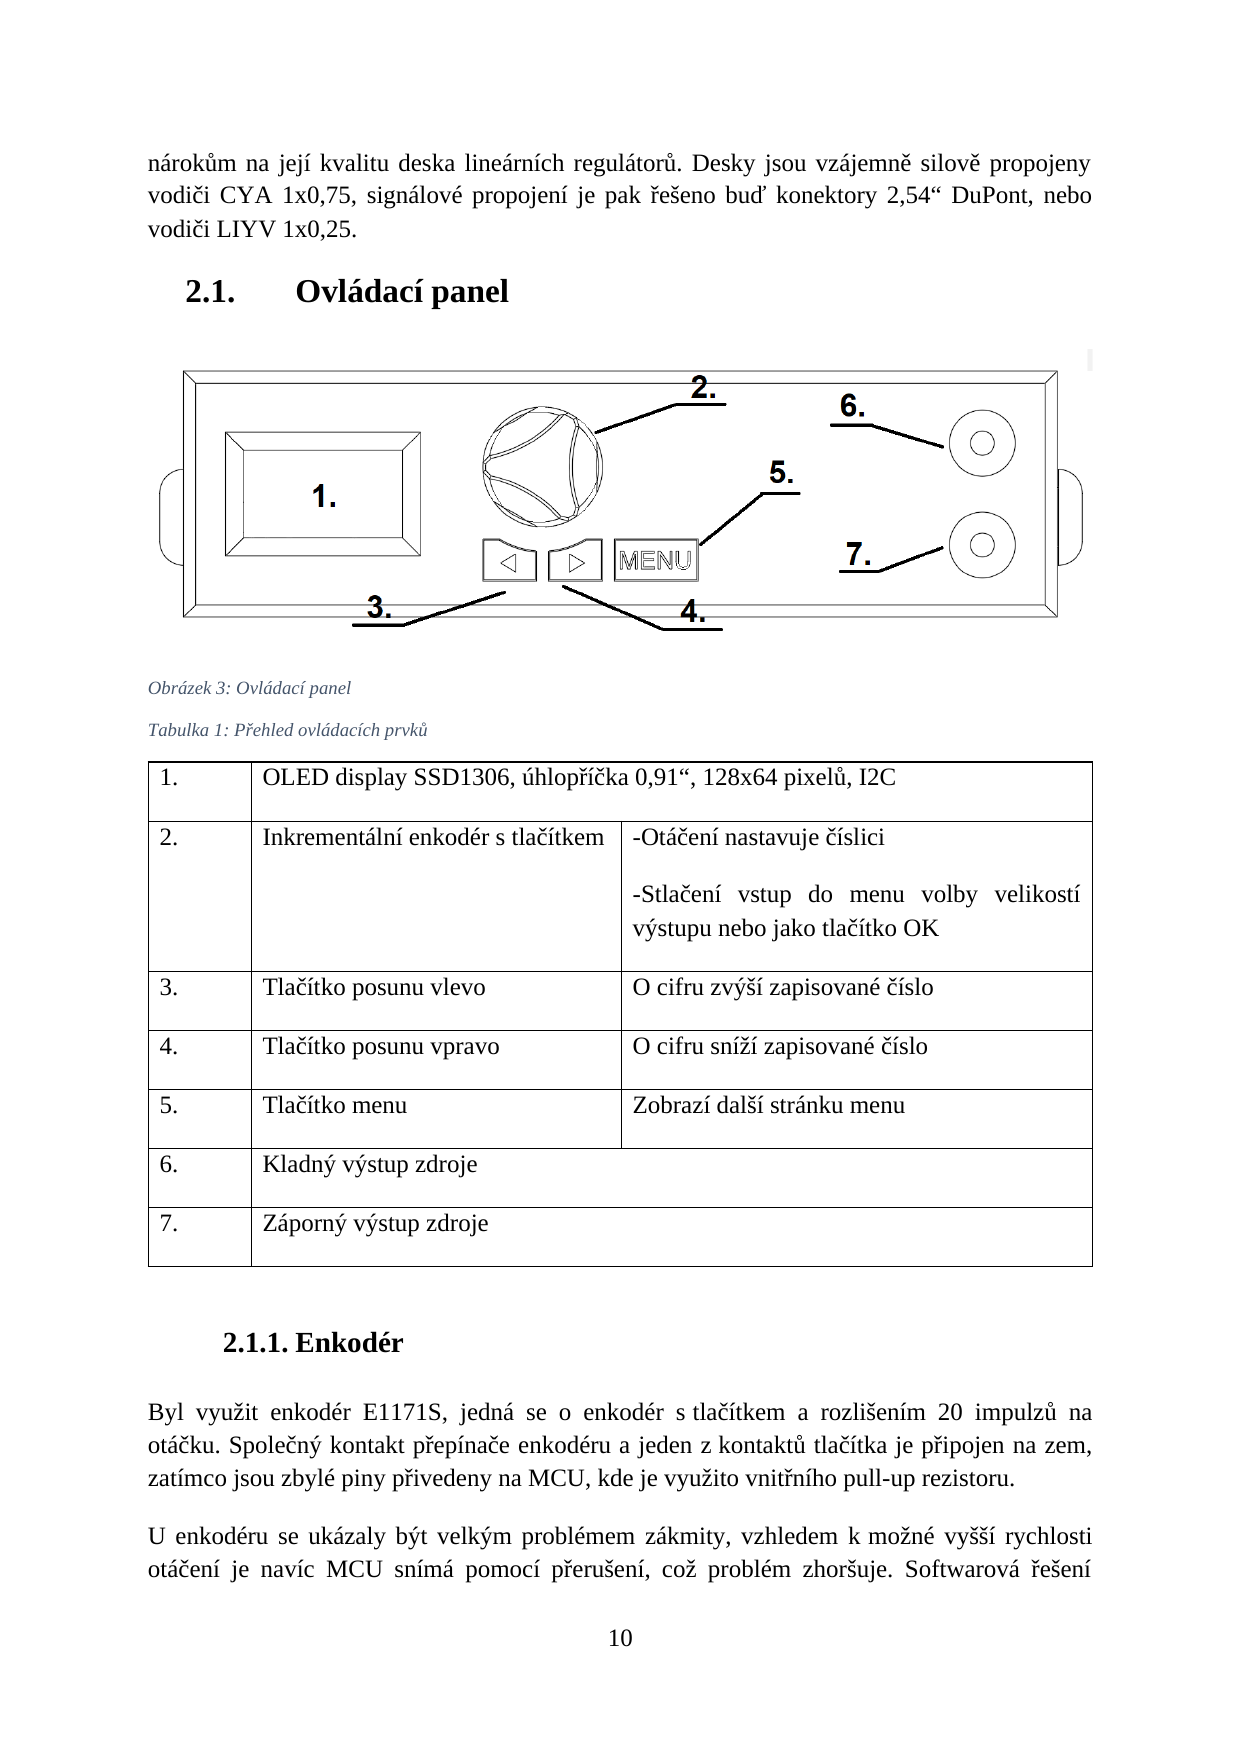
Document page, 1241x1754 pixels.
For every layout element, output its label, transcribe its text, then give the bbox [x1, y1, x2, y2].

table_cell 3. [149, 972, 251, 1030]
table_cell Inkrementální enkodér s tlačítkem [252, 822, 621, 971]
subtitle Ovládací panel [185, 272, 1093, 310]
table_cell 7. [149, 1208, 251, 1266]
table_cell Tlačítko menu [252, 1090, 621, 1148]
table_cell Tlačítko posunu vpravo [252, 1031, 621, 1089]
text Byl využit enkodér E1171S, jedná se o enkodér s tlačítkem a rozlišením 20 impulzů na otáčku. Společný kontakt přepínače enkodéru a jeden z kontaktů tlačítka je připojen na zem, zatímco jsou zbylé piny přivedeny na MCU, kde je využito vnitřního pull-up rezistoru. [148, 1397, 1093, 1492]
text Tabulka 1: Přehled ovládacích prvků [148, 719, 1093, 741]
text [148, 148, 1093, 242]
subtitle Enkodér [223, 1325, 1093, 1358]
table_cell 5. [149, 1090, 251, 1148]
table_header OLED display SSD1306, úhlopříčka 0,91“, 128x64 pixelů, I2C [252, 763, 1092, 821]
table_cell 4. [149, 1031, 251, 1089]
table_cell Zobrazí další stránku menu [622, 1090, 1092, 1148]
table_cell Tlačítko posunu vlevo [252, 972, 621, 1030]
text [148, 1521, 1093, 1583]
table_cell O cifru sníží zapisované číslo [622, 1031, 1092, 1089]
table_cell O cifru zvýší zapisované číslo [622, 972, 1092, 1030]
table_cell Záporný výstup zdroje [252, 1208, 1092, 1266]
table_cell 6. [149, 1149, 251, 1207]
table_cell -Otáčení nastavuje číslici -Stlačení vstup do menu volby velikostí výstupu nebo jako tlačítko OK [622, 822, 1092, 971]
table_cell Kladný výstup zdroje [252, 1149, 1092, 1207]
picture [147, 349, 1093, 648]
table_header 1. [149, 763, 251, 821]
text Obrázek 3: Ovládací panel [148, 677, 1093, 698]
table_cell 2. [149, 822, 251, 971]
